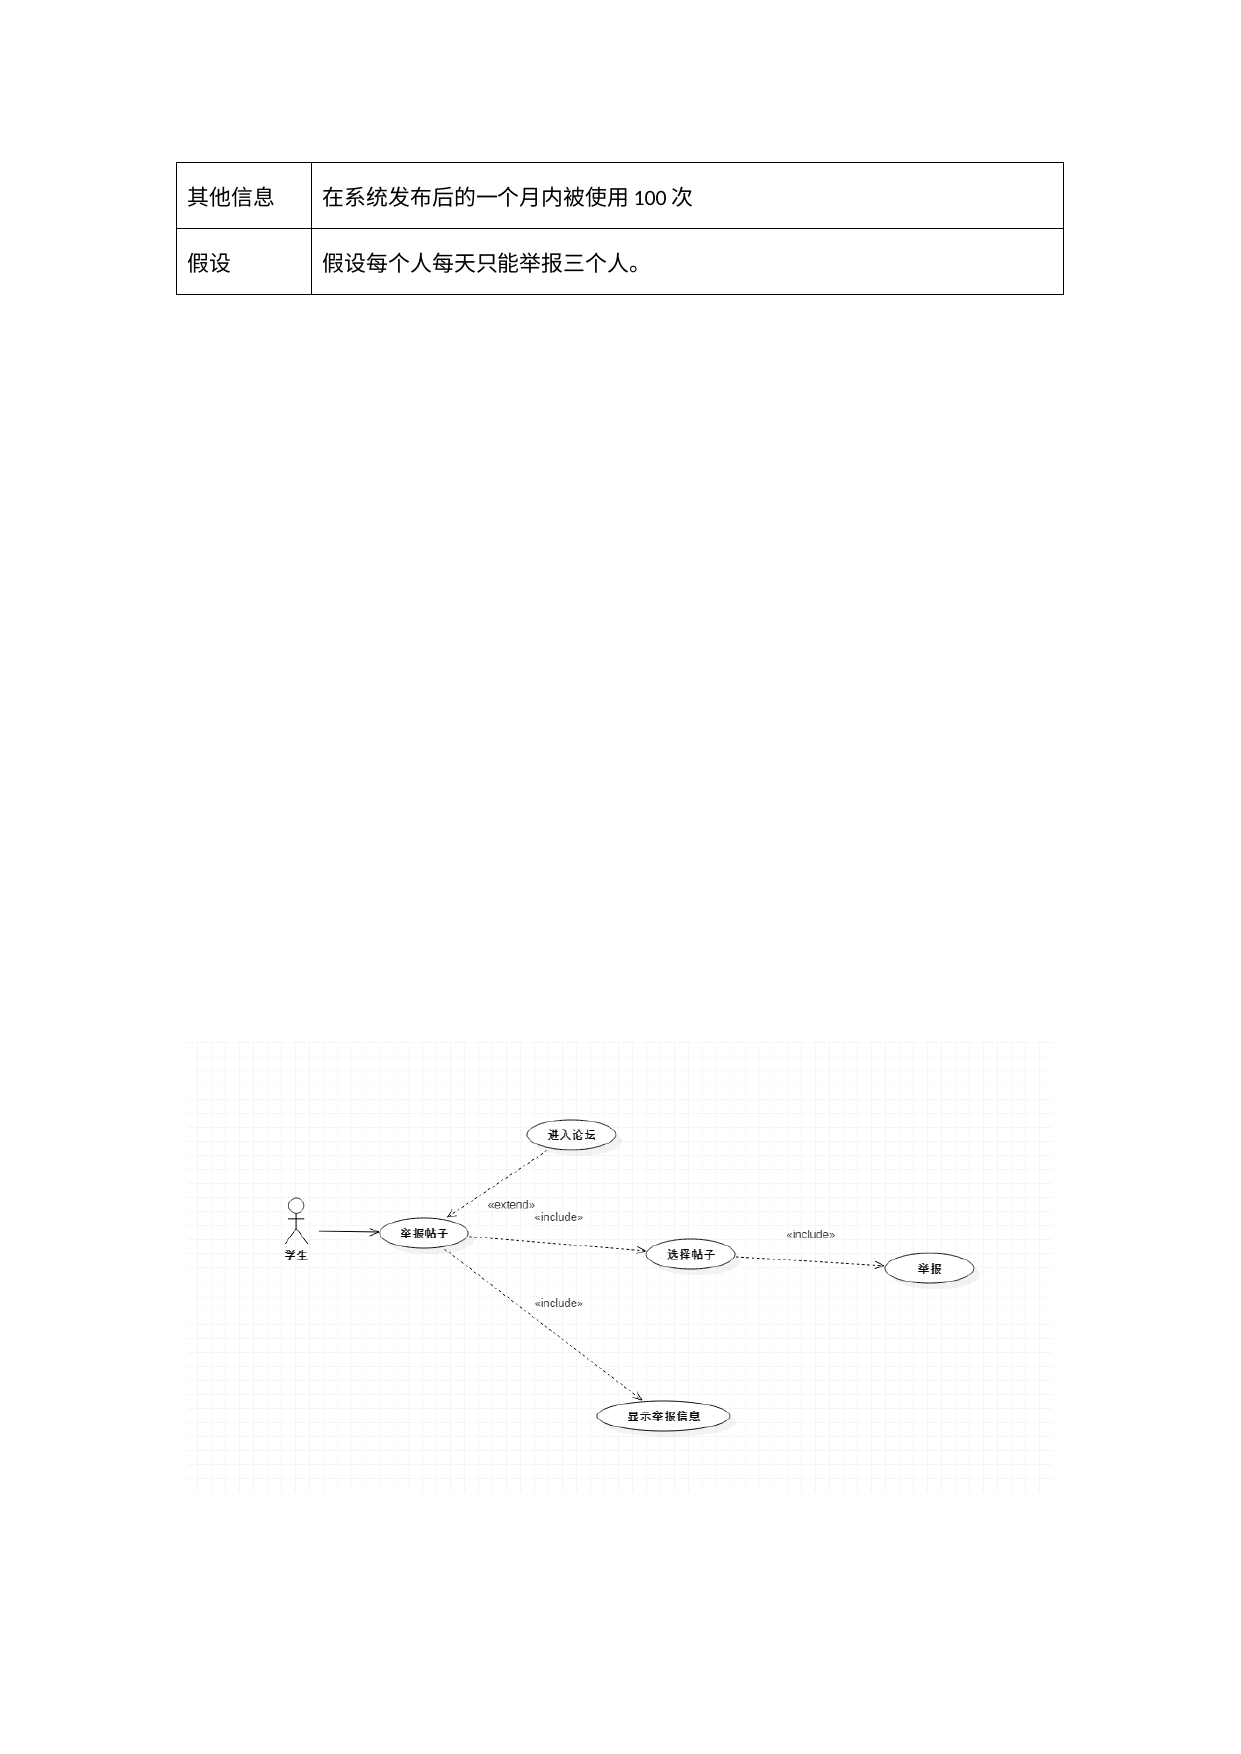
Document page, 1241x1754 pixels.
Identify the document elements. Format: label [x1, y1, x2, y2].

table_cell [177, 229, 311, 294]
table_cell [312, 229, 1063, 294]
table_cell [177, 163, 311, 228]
picture [187, 1042, 1053, 1492]
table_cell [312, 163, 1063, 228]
